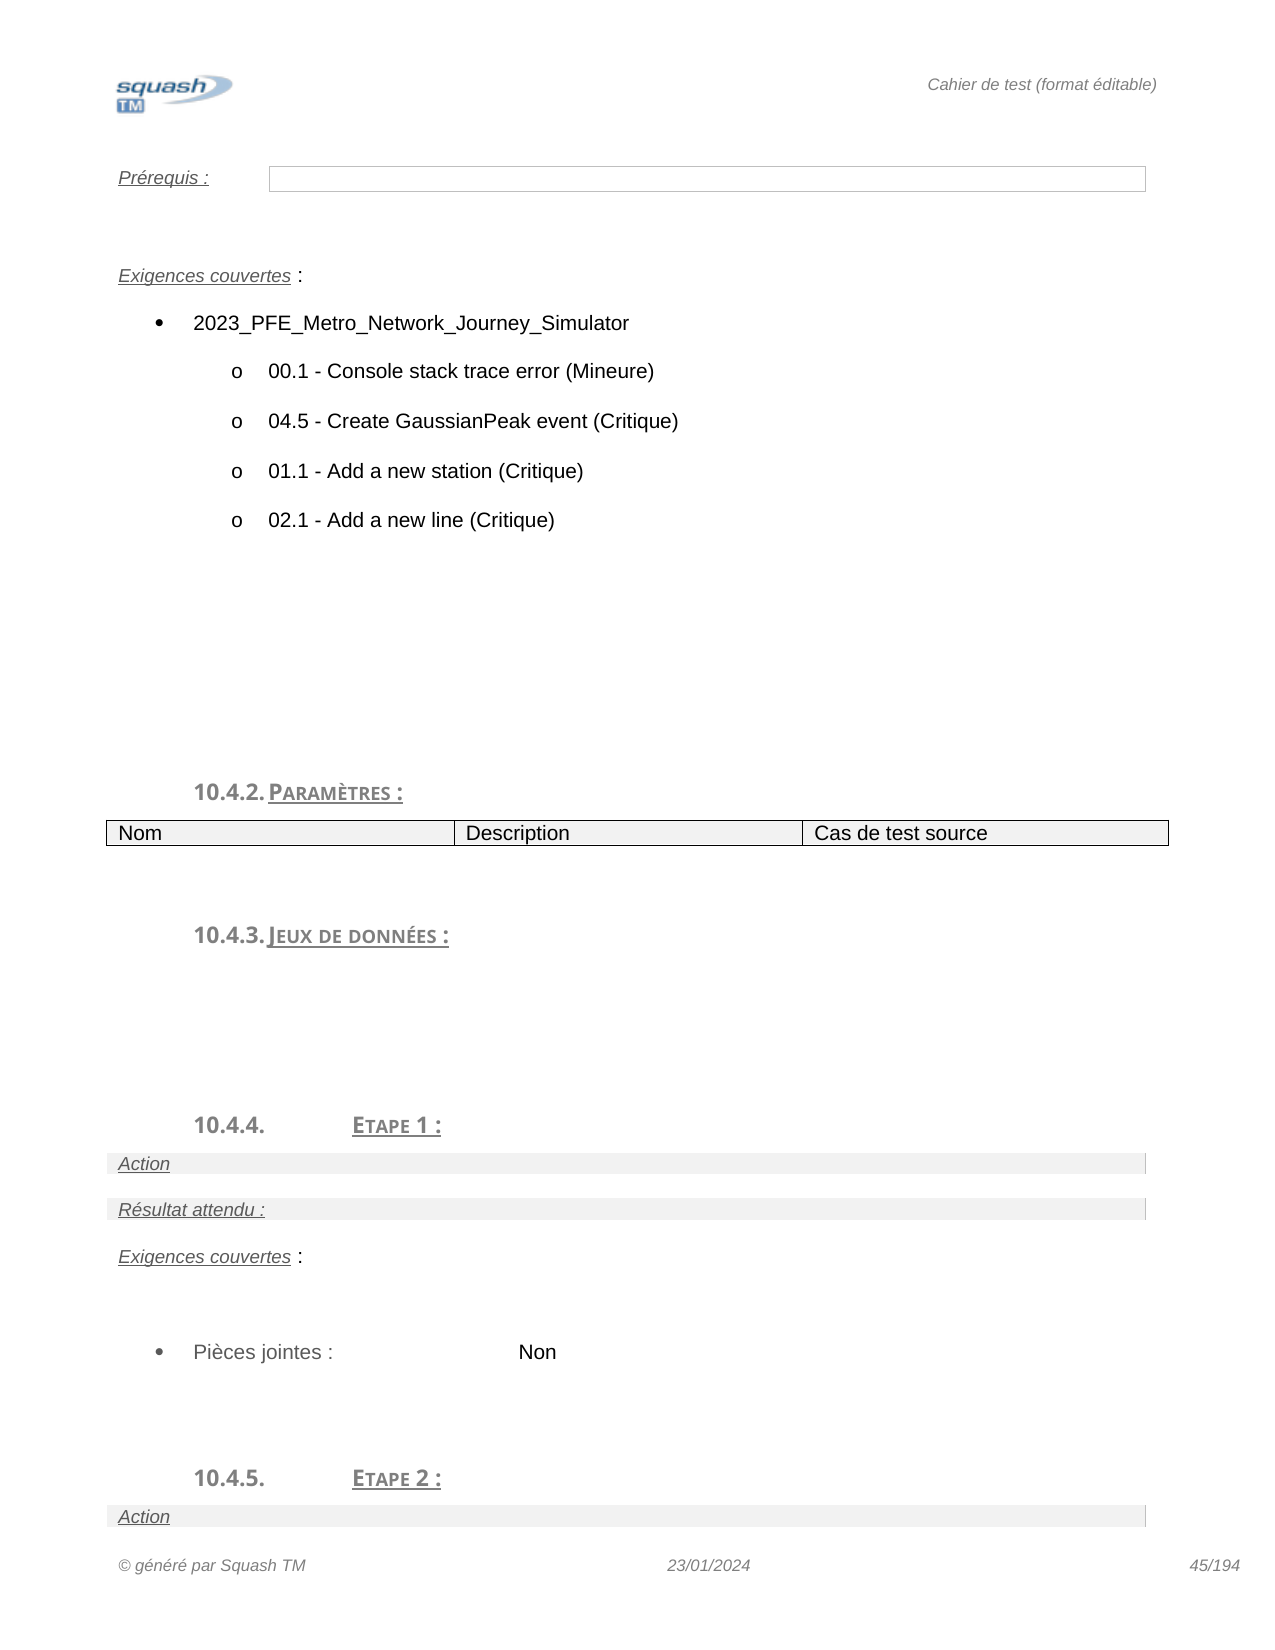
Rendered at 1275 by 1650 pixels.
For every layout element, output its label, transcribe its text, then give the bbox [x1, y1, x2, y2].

text Exigences couvertes : [118, 263, 1157, 287]
picture [111, 69, 237, 117]
list 00.1 - Console stack trace error (Mineure) [231, 359, 1157, 385]
subtitle Jeux de données : [193, 919, 1157, 951]
subtitle Etape 2 : [193, 1462, 1157, 1493]
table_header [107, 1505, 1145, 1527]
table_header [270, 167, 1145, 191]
subtitle Paramètres : [193, 776, 1157, 807]
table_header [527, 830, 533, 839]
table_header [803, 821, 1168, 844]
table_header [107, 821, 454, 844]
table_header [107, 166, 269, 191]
text Exigences couvertes : [118, 1244, 1157, 1268]
subtitle Etape 1 : [193, 1109, 1157, 1140]
list 01.1 - Add a new station (Critique) [231, 458, 1157, 484]
list 04.5 - Create GaussianPeak event (Critique) [231, 409, 1157, 434]
list 2023_PFE_Metro_Network_Journey_Simulator [156, 311, 1157, 335]
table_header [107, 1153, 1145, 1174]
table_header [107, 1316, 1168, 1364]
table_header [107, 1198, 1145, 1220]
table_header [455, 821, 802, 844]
list 02.1 - Add a new line (Critique) [231, 508, 1157, 534]
